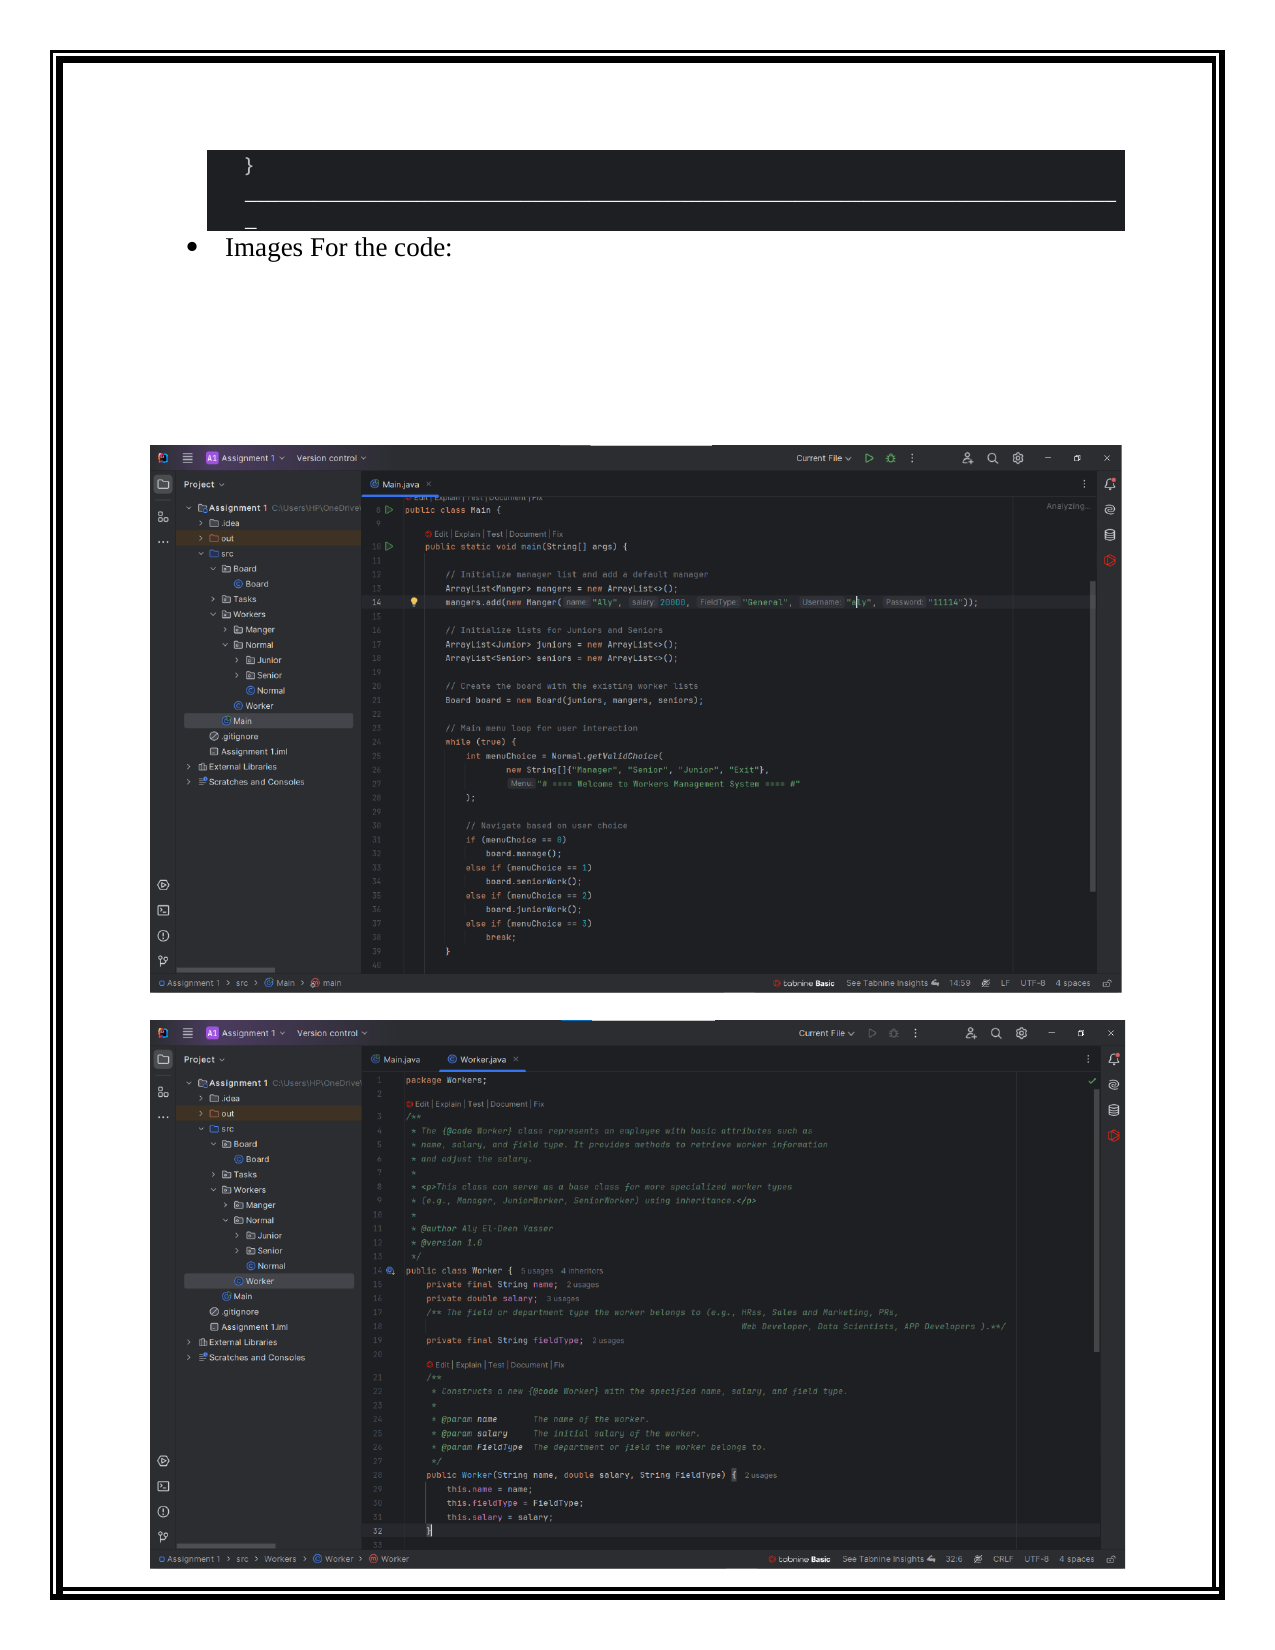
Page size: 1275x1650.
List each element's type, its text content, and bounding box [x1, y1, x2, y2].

list Images For the code: [187, 231, 1125, 262]
picture [150, 1020, 1125, 1569]
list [207, 150, 1125, 231]
picture [150, 445, 1122, 993]
